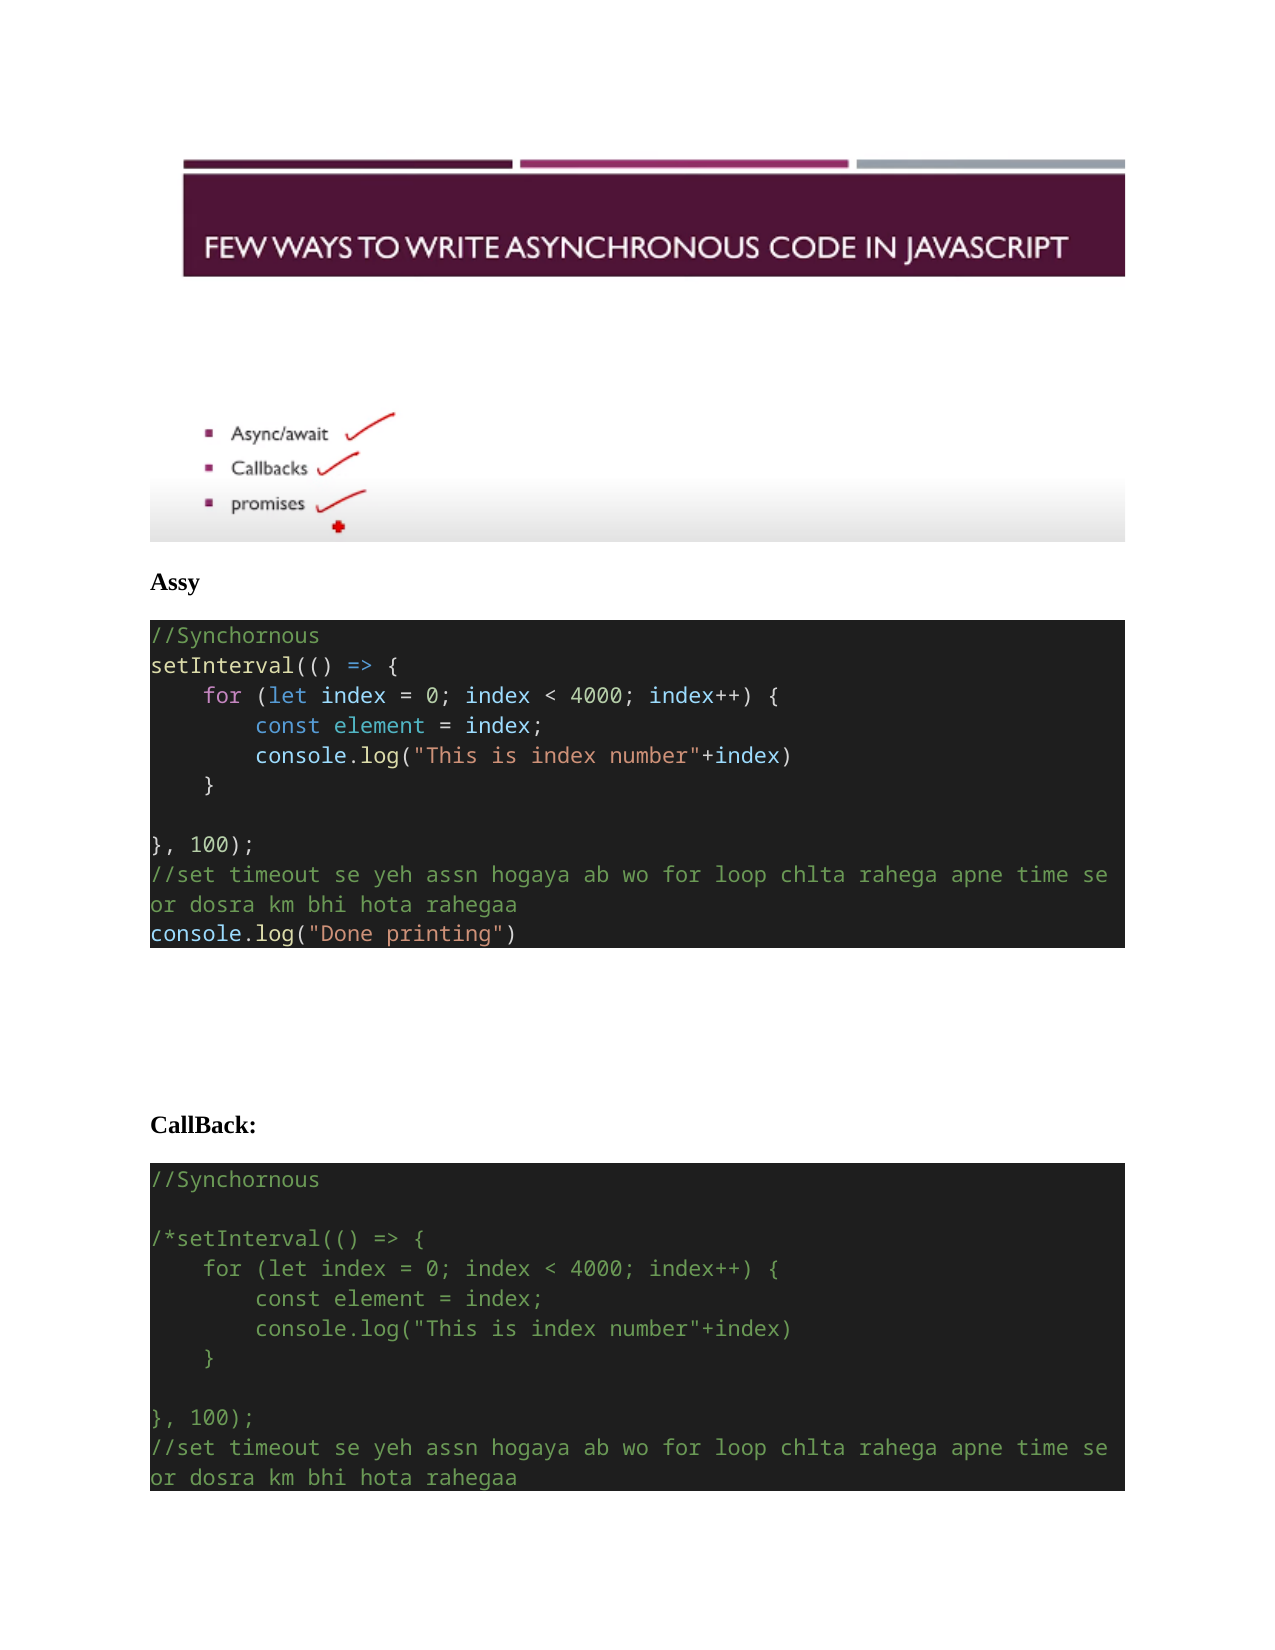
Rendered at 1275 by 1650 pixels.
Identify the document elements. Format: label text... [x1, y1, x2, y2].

text for (let index = 0; index < 4000; index++) { [150, 680, 1125, 710]
text //Synchornous [150, 620, 1125, 650]
text const element = index; [150, 710, 1125, 739]
text console.log("This is index number"+index) [150, 1312, 1125, 1342]
text setInterval(() => { [150, 650, 1125, 680]
text //set timeout se yeh assn hogaya ab wo for loop chlta rahega apne time se or dosra km bhi hota rahegaa [150, 1432, 1125, 1491]
text }, 100); [150, 829, 1125, 859]
text } [150, 1342, 1125, 1372]
text }, 100); [150, 1402, 1125, 1432]
picture [150, 150, 1125, 542]
text const element = index; [150, 1283, 1125, 1312]
text Assy [150, 567, 1125, 595]
text } [150, 769, 1125, 799]
text console.log("Done printing") [150, 918, 1125, 948]
text for (let index = 0; index < 4000; index++) { [150, 1253, 1125, 1283]
text console.log("This is index number"+index) [150, 739, 1125, 769]
text //Synchornous [150, 1163, 1125, 1193]
text CallBack: [150, 1110, 1125, 1138]
text //set timeout se yeh assn hogaya ab wo for loop chlta rahega apne time se or dosra km bhi hota rahegaa [150, 859, 1125, 918]
text /*setInterval(() => { [150, 1223, 1125, 1253]
